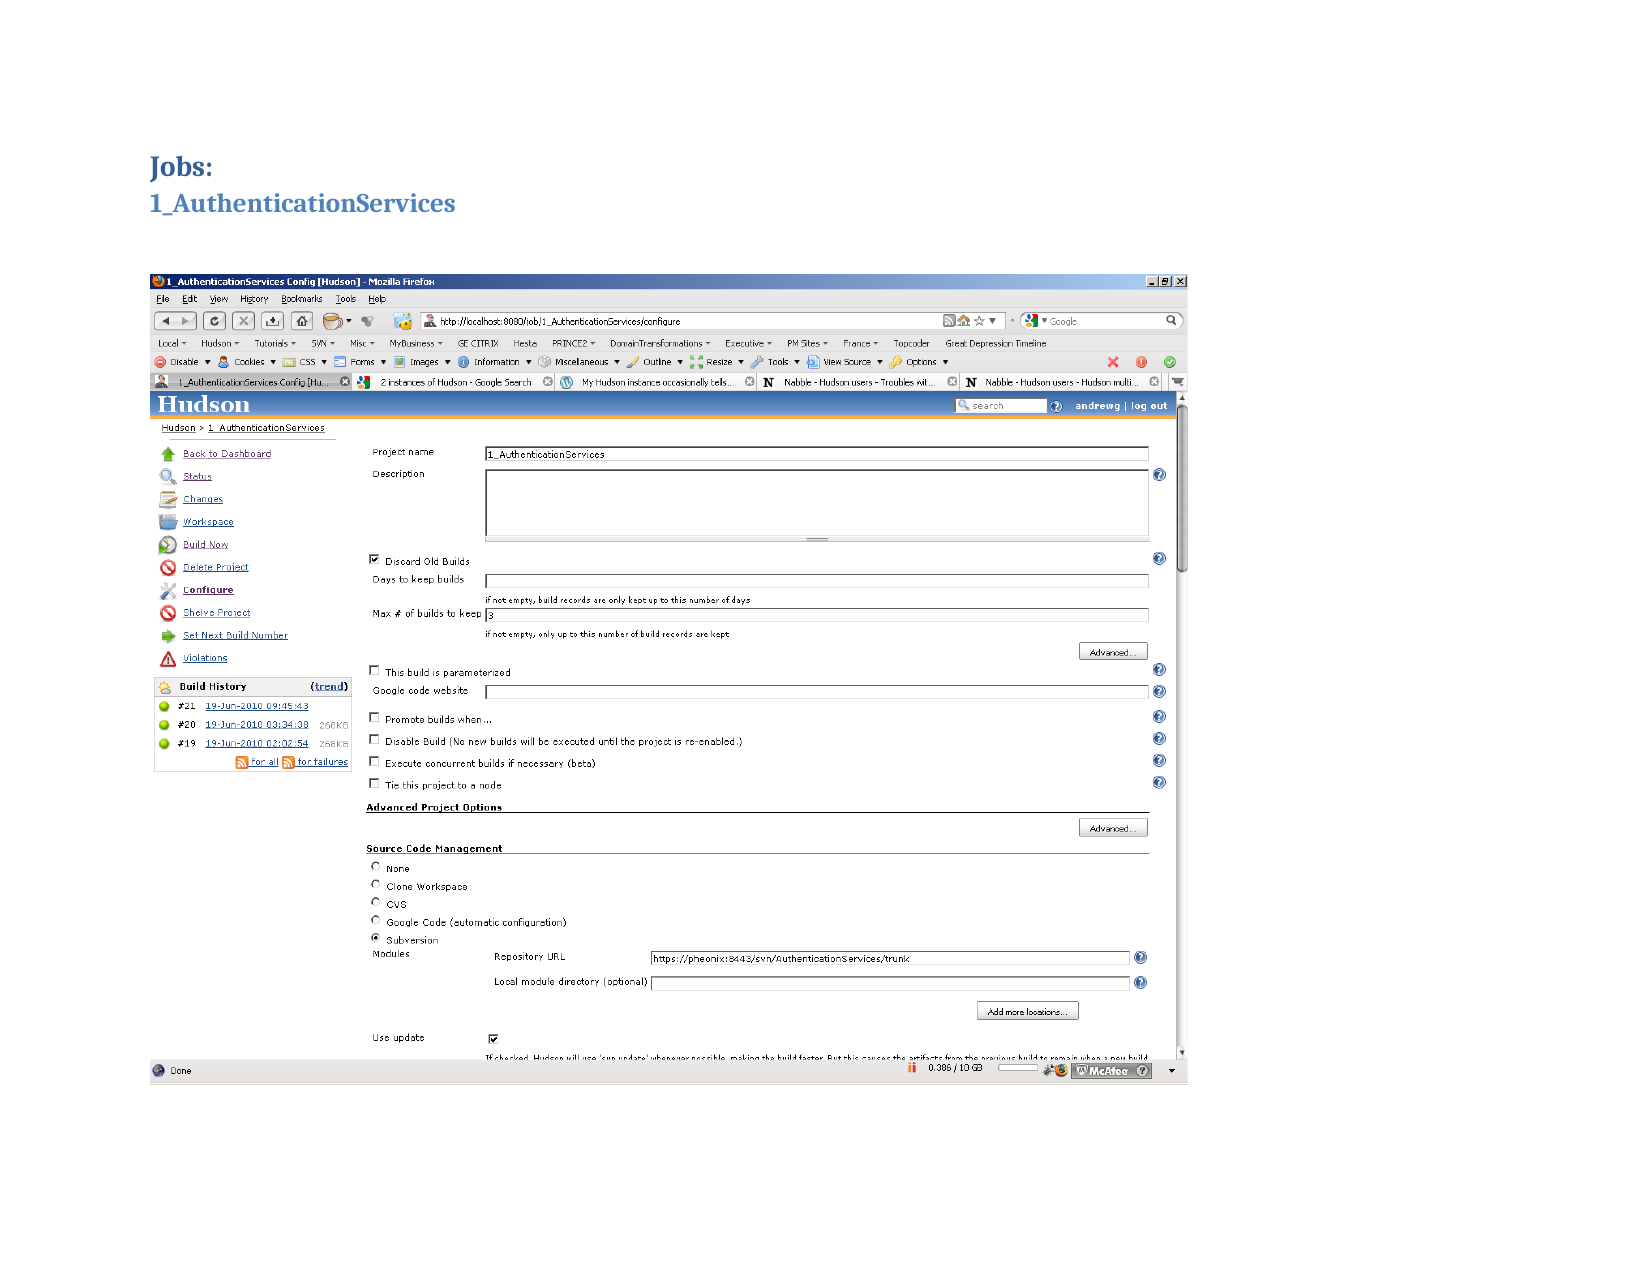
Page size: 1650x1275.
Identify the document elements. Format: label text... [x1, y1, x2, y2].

subtitle 1_AuthenticationServices [150, 188, 1500, 220]
picture [150, 274, 1188, 1085]
subtitle Jobs: [150, 150, 1500, 183]
